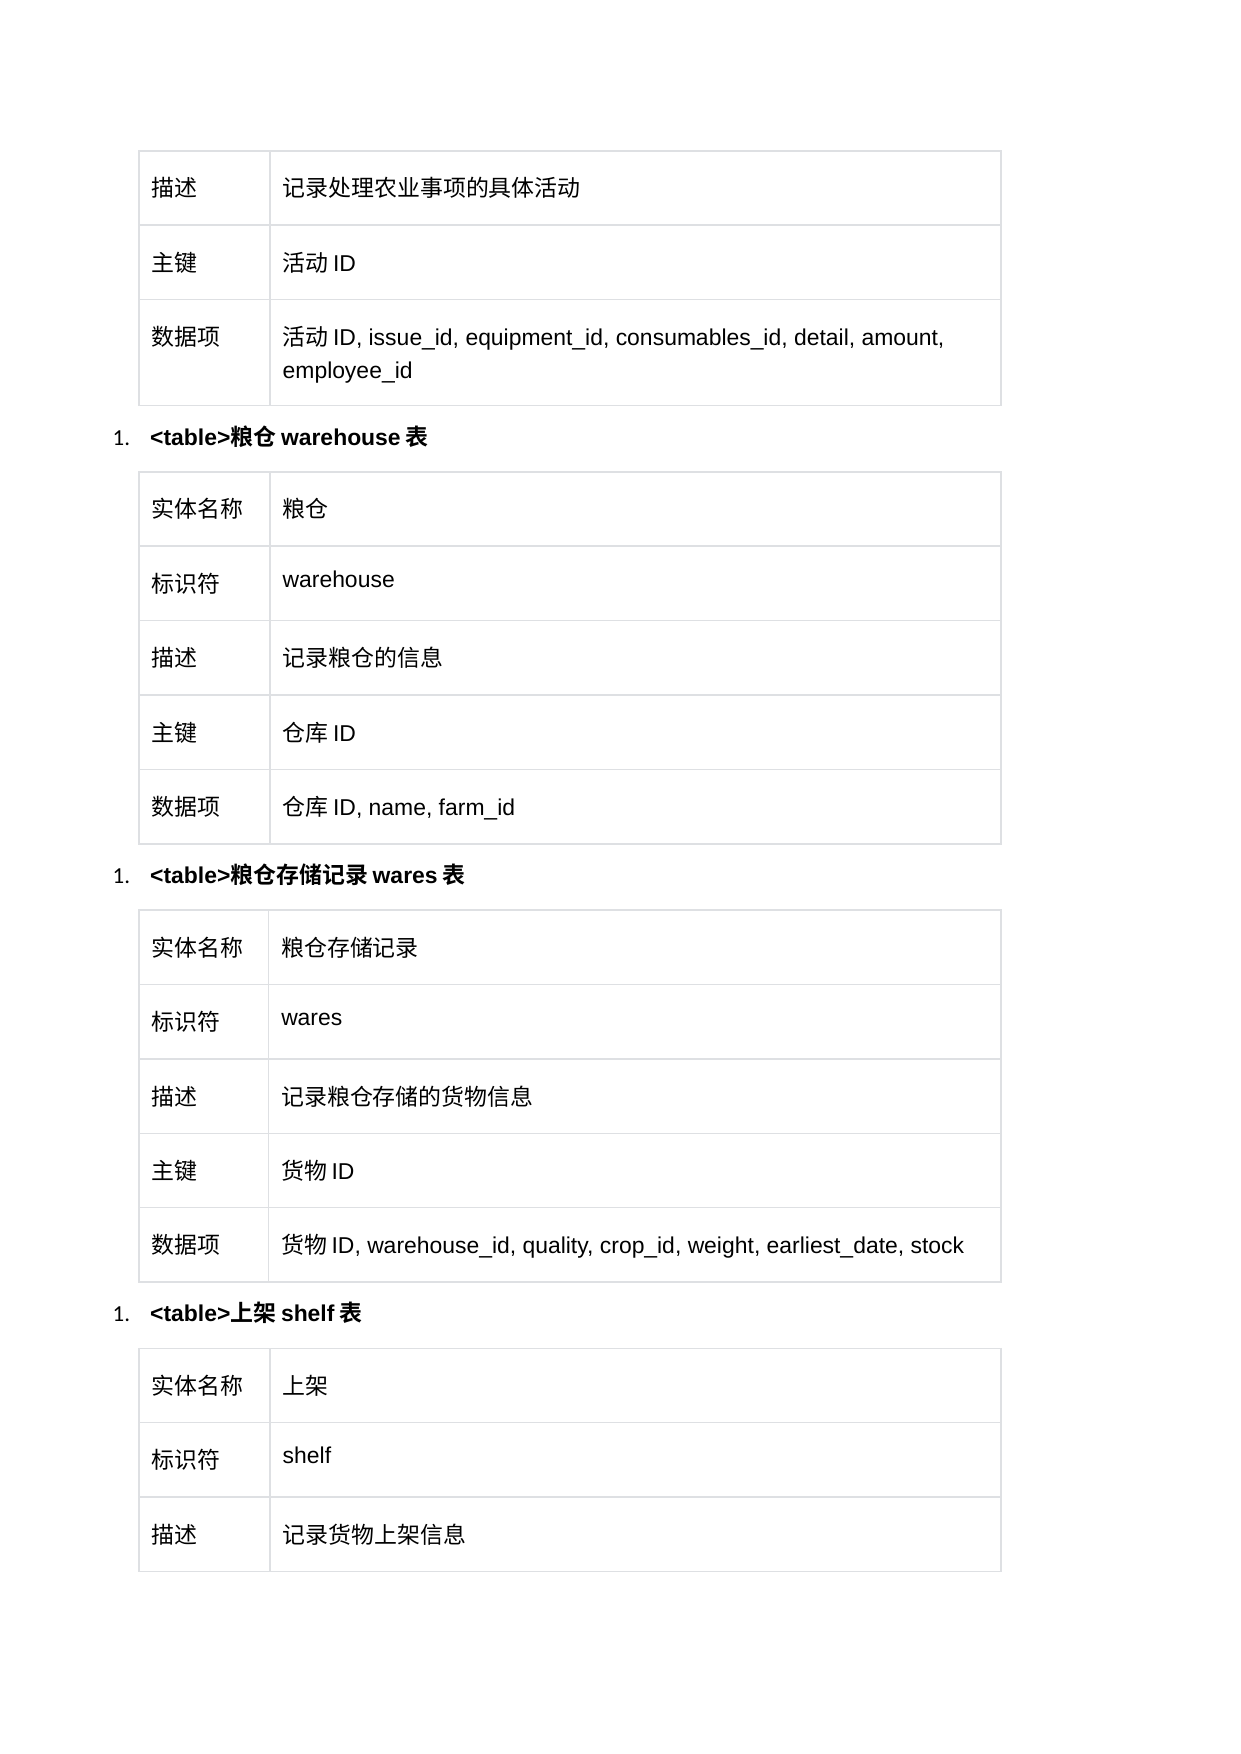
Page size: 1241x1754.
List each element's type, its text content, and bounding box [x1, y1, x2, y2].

table_header 实体名称 [140, 473, 269, 545]
table_header 实体名称 [140, 1349, 269, 1422]
table_cell 活动ID, issue_id, equipment_id, consumables_id, detail, amount, employee_id [271, 300, 1000, 405]
table_cell 数据项 [140, 770, 269, 843]
table_cell 主键 [140, 226, 269, 299]
table_cell 标识符 [140, 1423, 269, 1496]
table_cell 货物ID [269, 1134, 1000, 1207]
table_cell 记录货物上架信息 [271, 1498, 1000, 1571]
table_cell wares [269, 985, 1000, 1058]
table_cell 标识符 [140, 985, 268, 1058]
list <table>上架shelf表 [112, 1295, 1090, 1328]
table_header 上架 [271, 1349, 1000, 1422]
table_header 粮仓 [271, 473, 1000, 545]
table_cell 描述 [140, 1060, 268, 1132]
table_cell shelf [271, 1423, 1000, 1496]
table_cell 记录处理农业事项的具体活动 [271, 152, 1000, 224]
table_cell 货物ID, warehouse_id, quality, crop_id, weight, earliest_date, stock [269, 1208, 1000, 1281]
list <table>粮仓存储记录wares表 [112, 857, 1090, 890]
table_cell 仓库ID [271, 696, 1000, 768]
table_cell 数据项 [140, 1208, 268, 1281]
table_cell 描述 [140, 1498, 269, 1571]
table_cell 活动ID [271, 226, 1000, 299]
table_cell 标识符 [140, 547, 269, 620]
table_cell 主键 [140, 1134, 268, 1207]
table_cell 描述 [140, 621, 269, 694]
table_cell 描述 [140, 152, 269, 224]
table_cell 记录粮仓的信息 [271, 621, 1000, 694]
table_cell 主键 [140, 696, 269, 768]
table_cell 记录粮仓存储的货物信息 [269, 1060, 1000, 1132]
table_header 实体名称 [140, 911, 268, 984]
table_cell warehouse [271, 547, 1000, 620]
table_header 粮仓存储记录 [269, 911, 1000, 984]
table_cell 仓库ID, name, farm_id [271, 770, 1000, 843]
table_cell 数据项 [140, 300, 269, 405]
list <table>粮仓warehouse表 [112, 419, 1090, 452]
